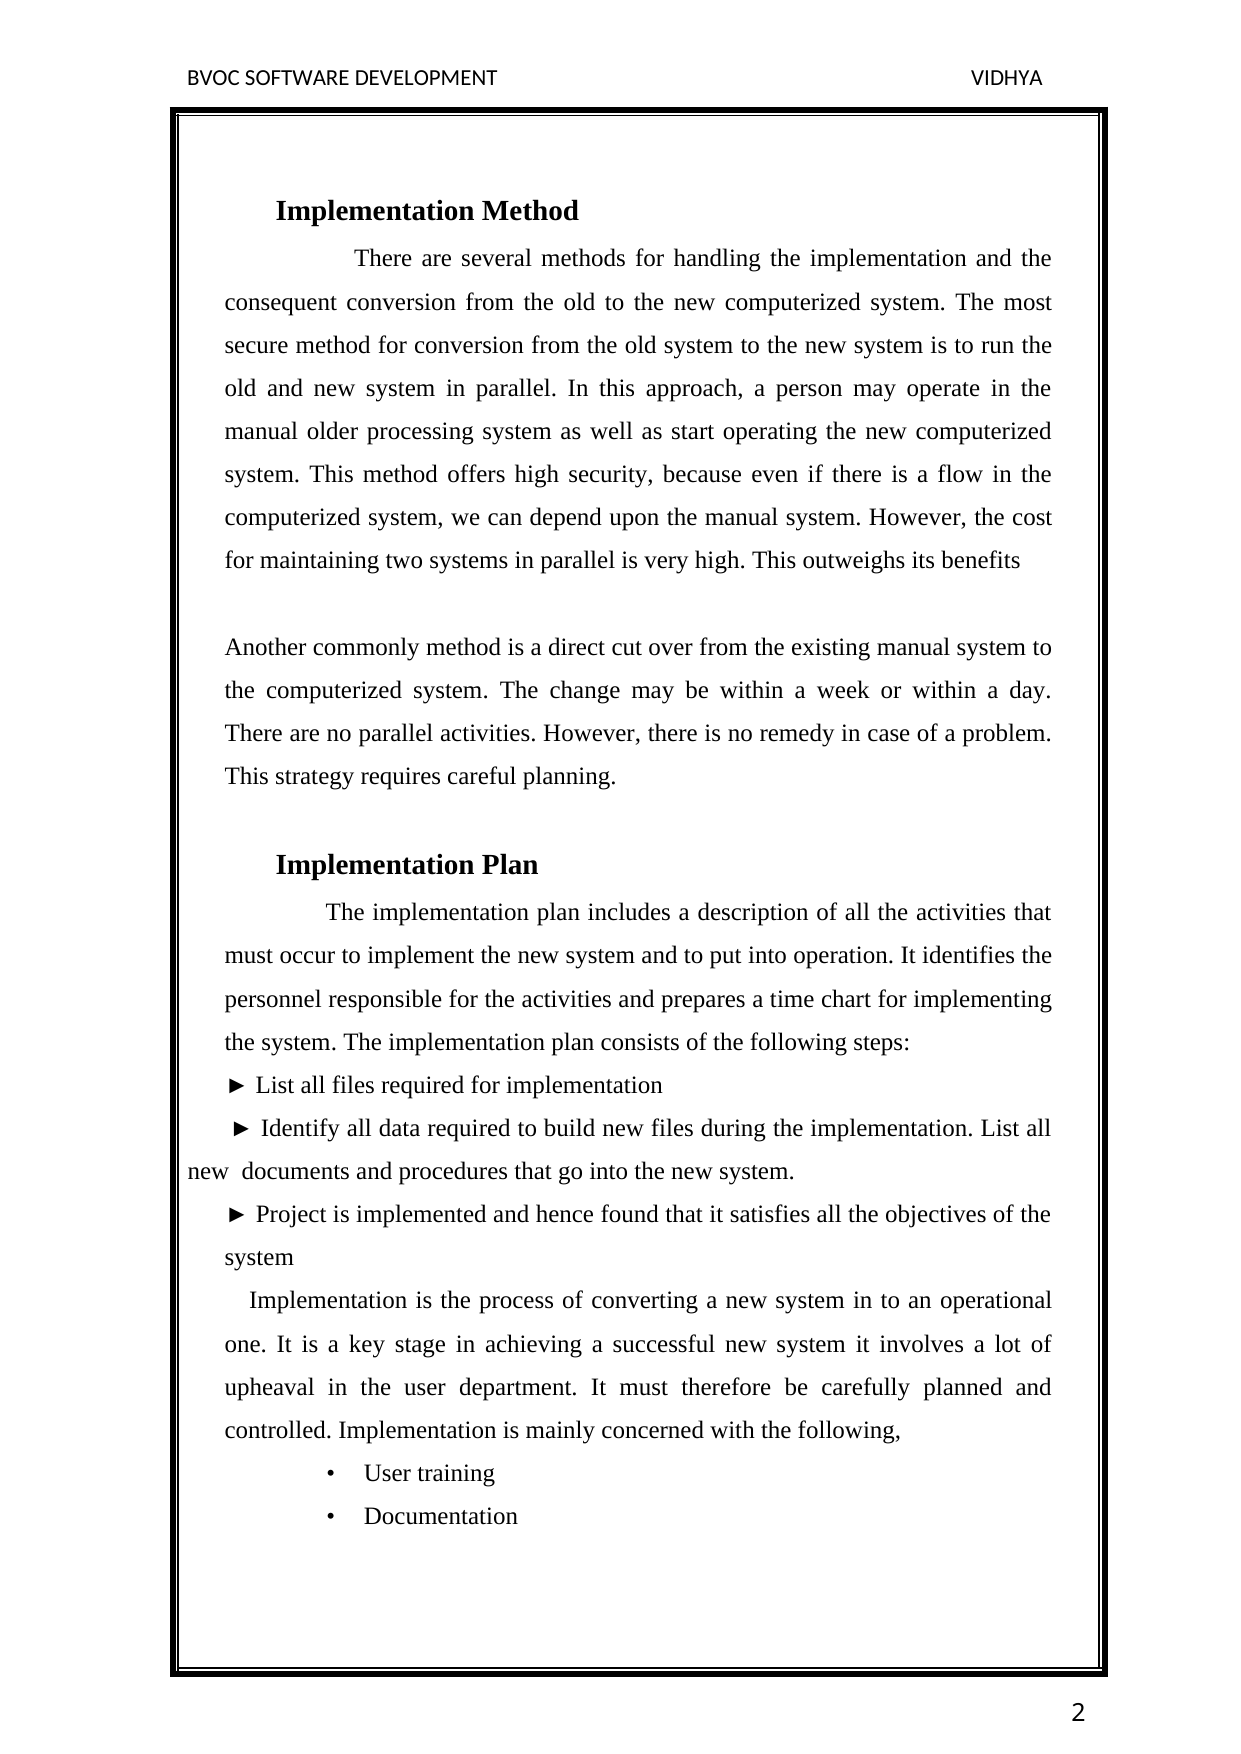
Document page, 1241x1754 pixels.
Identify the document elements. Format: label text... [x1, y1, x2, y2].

text ► Project is implemented and hence found that it satisfies all the objectives of the system [224, 1199, 1053, 1271]
list User training [326, 1458, 1053, 1487]
text Implementation Plan [224, 847, 1053, 881]
list Documentation [326, 1501, 1053, 1530]
text The implementation plan includes a description of all the activities that must occur to implement the new system and to put into operation. It identifies the personnel responsible for the activities and prepares a time chart for implementing the system. The implementation plan consists of the following steps: [224, 897, 1053, 1056]
text Another commonly method is a direct cut over from the existing manual system to the computerized system. The change may be within a week or within a day. There are no parallel activities. However, there is no remedy in case of a problem. This strategy requires careful planning. [224, 632, 1053, 790]
text There are several methods for handling the implementation and the consequent conversion from the old to the new computerized system. The most secure method for conversion from the old system to the new system is to run the old and new system in parallel. In this approach, a person may operate in the manual older processing system as well as start operating the new computerized system. This method offers high security, because even if there is a flow in the computerized system, we can depend upon the manual system. However, the cost for maintaining two systems in parallel is very high. This outweighs its benefits [224, 243, 1053, 574]
text Implementation Method [224, 193, 1053, 227]
text ► Identify all data required to build new files during the implementation. List all new documents and procedures that go into the new system. [187, 1113, 1053, 1185]
text ► List all files required for implementation [224, 1070, 1053, 1099]
text Implementation is the process of converting a new system in to an operational one. It is a key stage in achieving a successful new system it involves a lot of upheaval in the user department. It must therefore be carefully planned and controlled. Implementation is mainly concerned with the following, [224, 1286, 1053, 1444]
